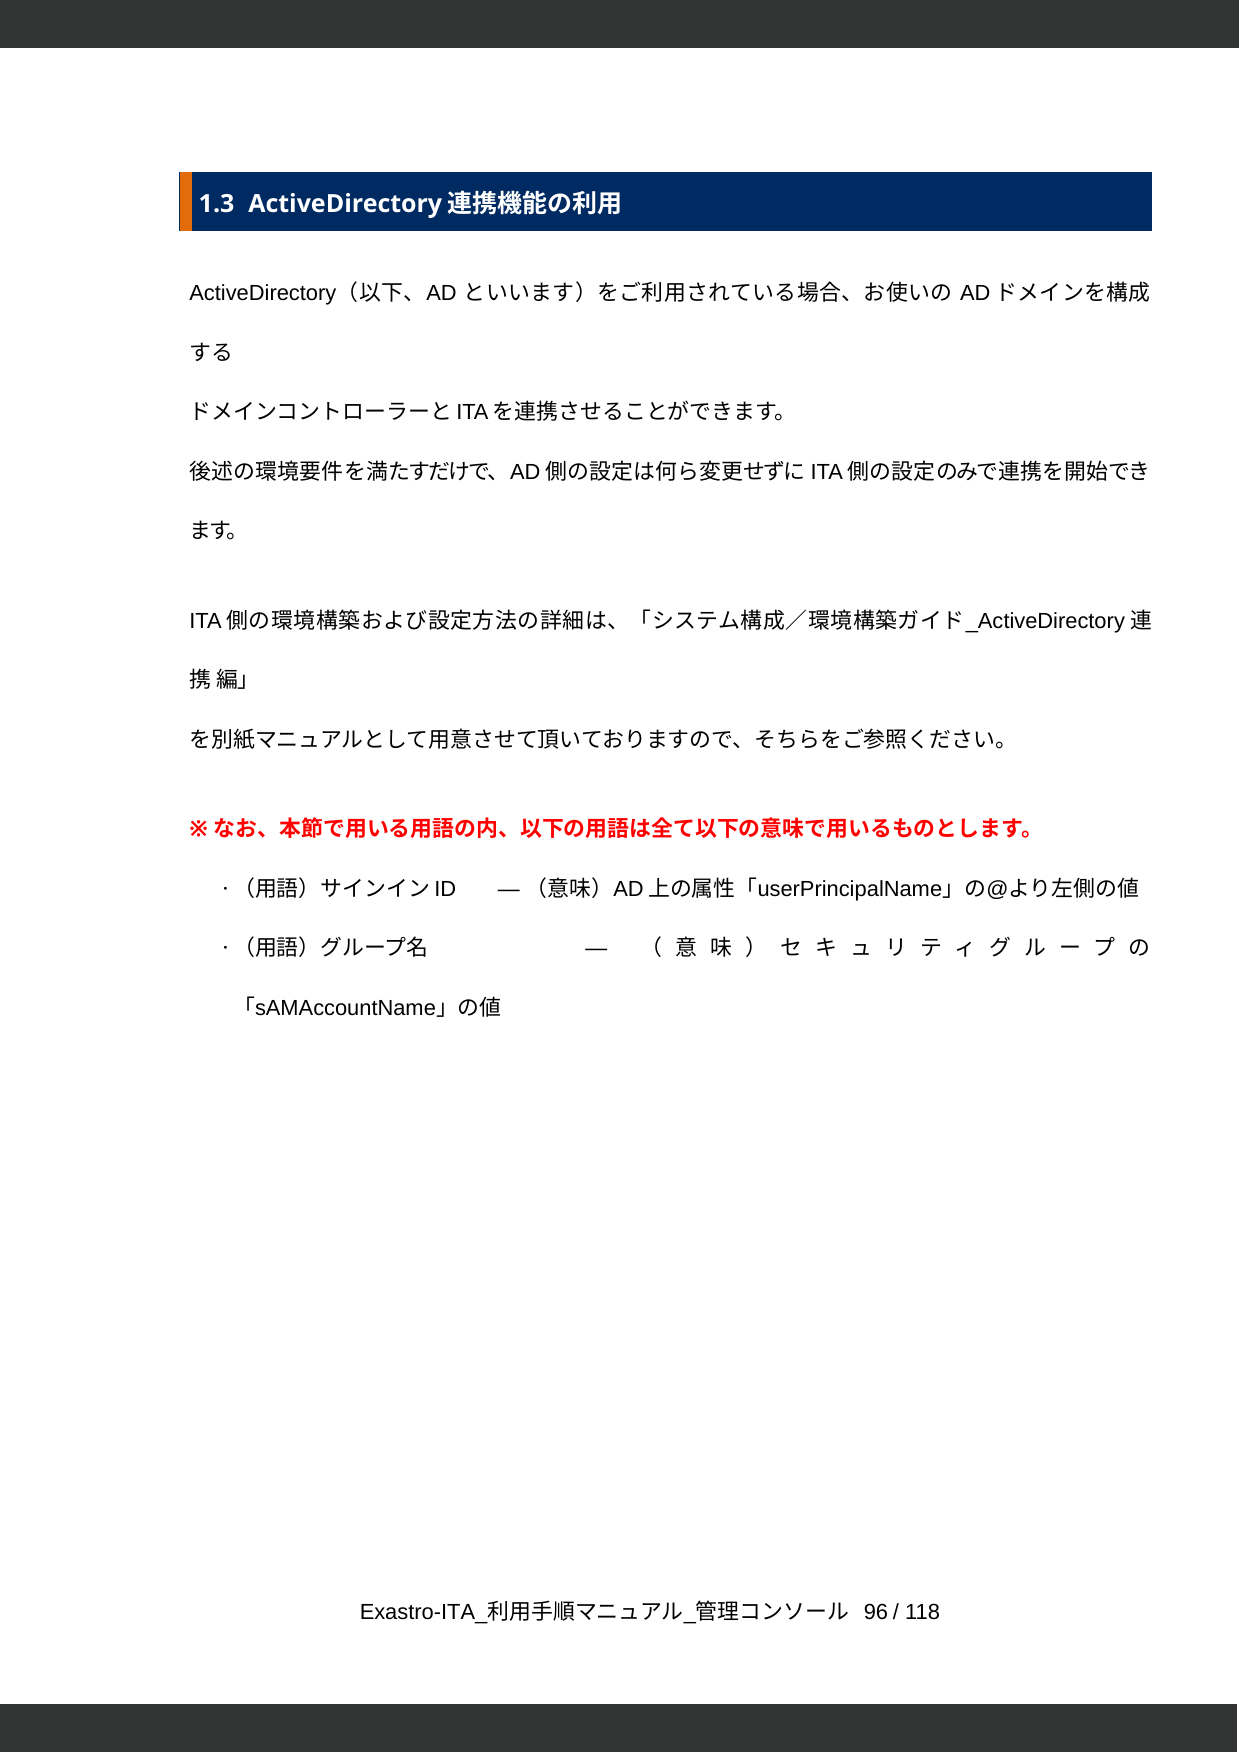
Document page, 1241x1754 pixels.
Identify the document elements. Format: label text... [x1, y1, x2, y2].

text ※ なお、本節で用いる用語の内、以下の用語は全て以下の意味で用いるものとします。 [189, 797, 1152, 857]
subtitle ActiveDirectory連携機能の利用 [192, 172, 1152, 231]
text ドメインコントローラーとITAを連携させることができます。 [189, 380, 1152, 440]
picture [0, 1704, 1237, 1752]
text 後述の環境要件を満たすだけで、AD側の設定は何ら変更せずにITA側の設定のみで連携を開始できます。 [189, 440, 1152, 559]
text ActiveDirectory（以下、AD といいます）をご利用されている場合、お使いのADドメインを構成する [189, 261, 1152, 380]
list （用語）グループ名 ― （意味）セキュリティグループの「sAMAccountName」の値 [222, 916, 1152, 1036]
list （用語）サインインID ― （意味）AD上の属性「userPrincipalName」の@より左側の値 [222, 857, 1152, 916]
picture [0, 0, 1239, 48]
text を別紙マニュアルとして用意させて頂いておりますので、そちらをご参照ください。 [189, 708, 1152, 767]
text ITA側の環境構築および設定方法の詳細は、「システム構成／環境構築ガイド_ActiveDirectory連携 編」 [189, 589, 1152, 708]
